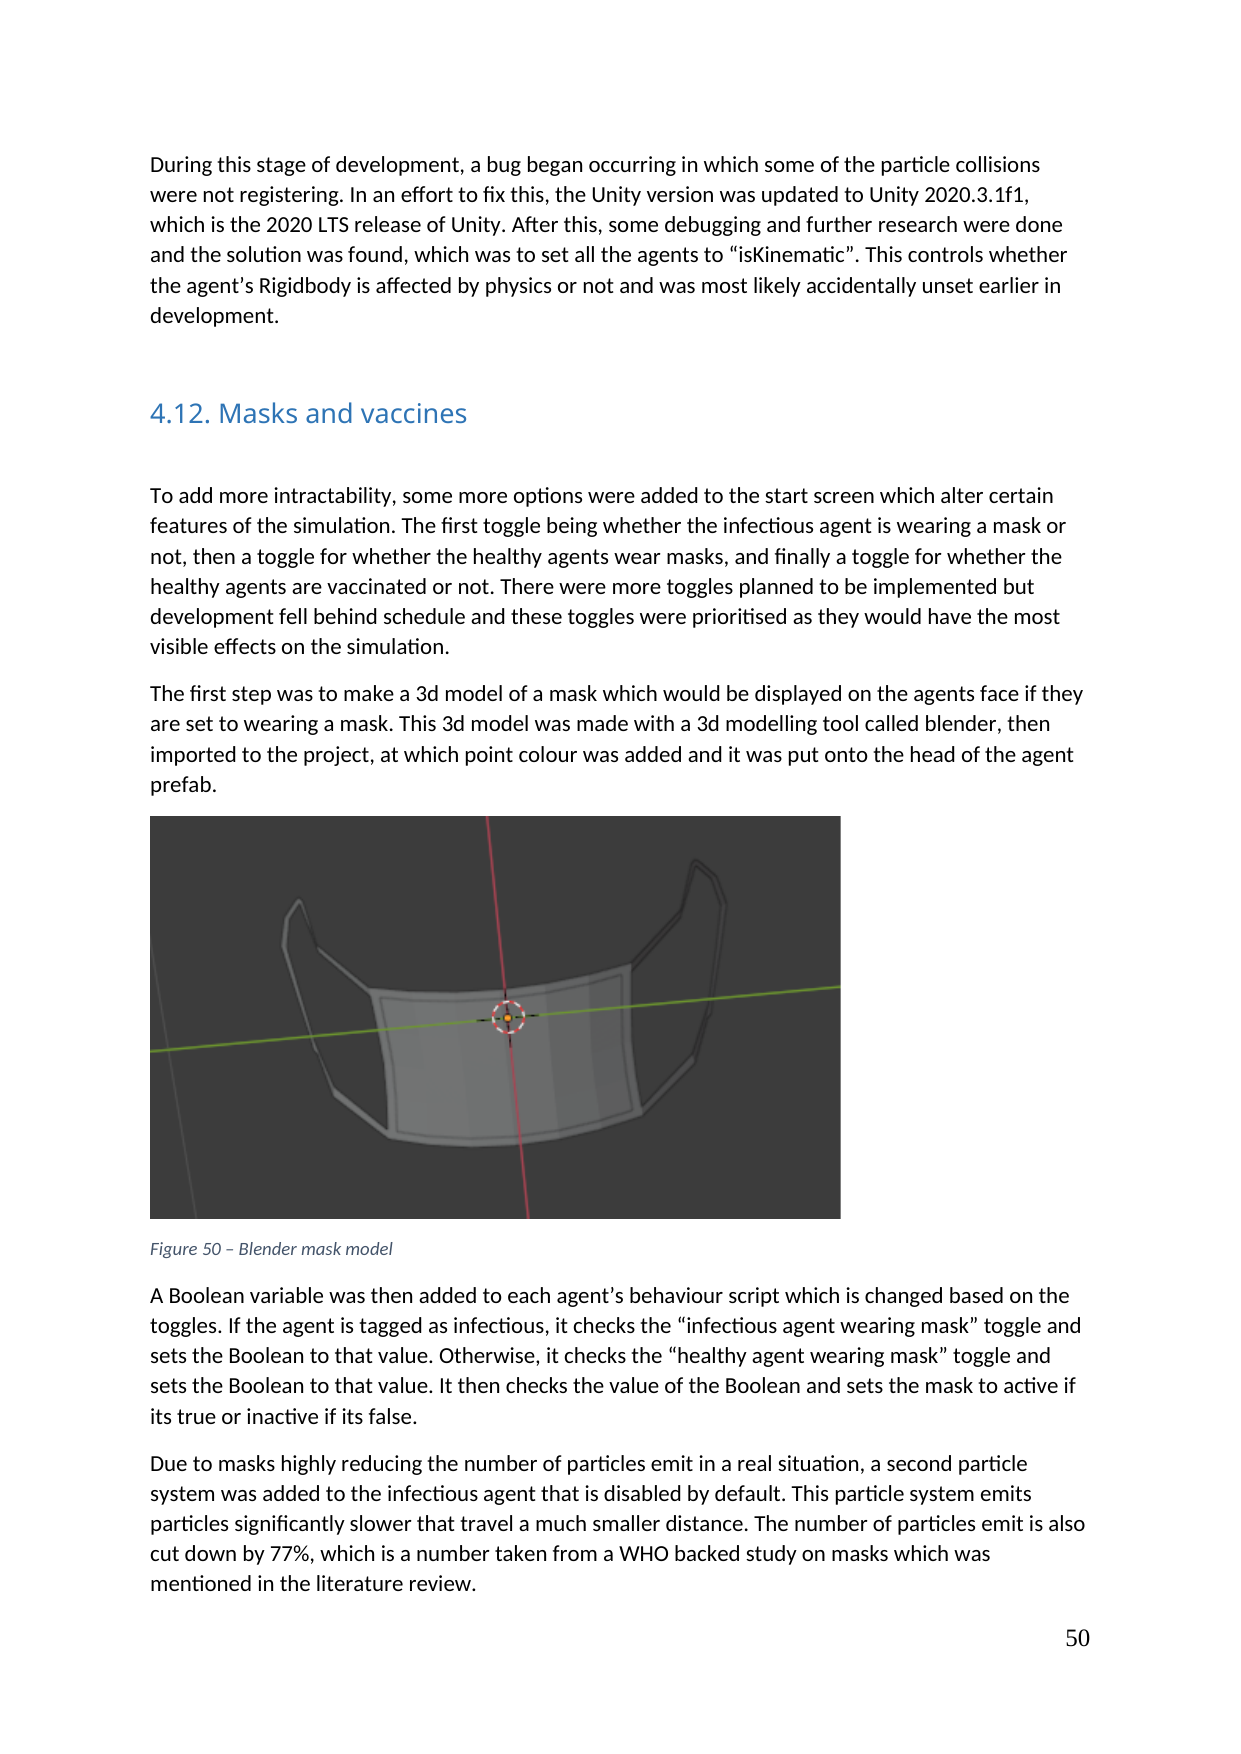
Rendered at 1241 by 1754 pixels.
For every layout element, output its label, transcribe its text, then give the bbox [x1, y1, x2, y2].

text Due to masks highly reducing the number of particles emit in a real situation, a second particle system was added to the infectious agent that is disabled by default. This particle system emits particles significantly slower that travel a much smaller distance. The number of particles emit is also cut down by 77%, which is a number taken from a WHO backed study on masks which was mentioned in the literature review. [150, 1449, 1090, 1598]
text A Boolean variable was then added to each agent’s behaviour script which is changed based on the toggles. If the agent is tagged as infectious, it checks the “infectious agent wearing mask” toggle and sets the Boolean to that value. Otherwise, it checks the “healthy agent wearing mask” toggle and sets the Boolean to that value. It then checks the value of the Boolean and sets the mask to active if its true or inactive if its false. [150, 1281, 1090, 1430]
text During this stage of development, a bug began occurring in which some of the particle collisions were not registering. In an effort to fix this, the Unity version was updated to Unity 2020.3.1f1, which is the 2020 LTS release of Unity. After this, some debugging and further research were done and the solution was found, which was to set all the agents to “isKinematic”. This controls whether the agent’s Rigidbody is affected by physics or not and was most likely accidentally unset earlier in development. [150, 150, 1090, 329]
text The first step was to make a 3d model of a mask which would be displayed on the agents face if they are set to wearing a mask. This 3d model was made with a 3d modelling tool called blender, then imported to the project, at which point colour was added and it was put onto the head of the agent prefab. [150, 679, 1090, 798]
text To add more intractability, some more options were added to the start screen which alter certain features of the simulation. The first toggle being whether the infectious agent is wearing a mask or not, then a toggle for whether the healthy agents wear masks, and finally a toggle for whether the healthy agents are vaccinated or not. There were more toggles planned to be implemented but development fell behind schedule and these toggles were prioritised as they would have the most visible effects on the simulation. [150, 481, 1090, 661]
subtitle 4.12. Masks and vaccines [150, 395, 1090, 432]
picture [150, 816, 841, 1219]
